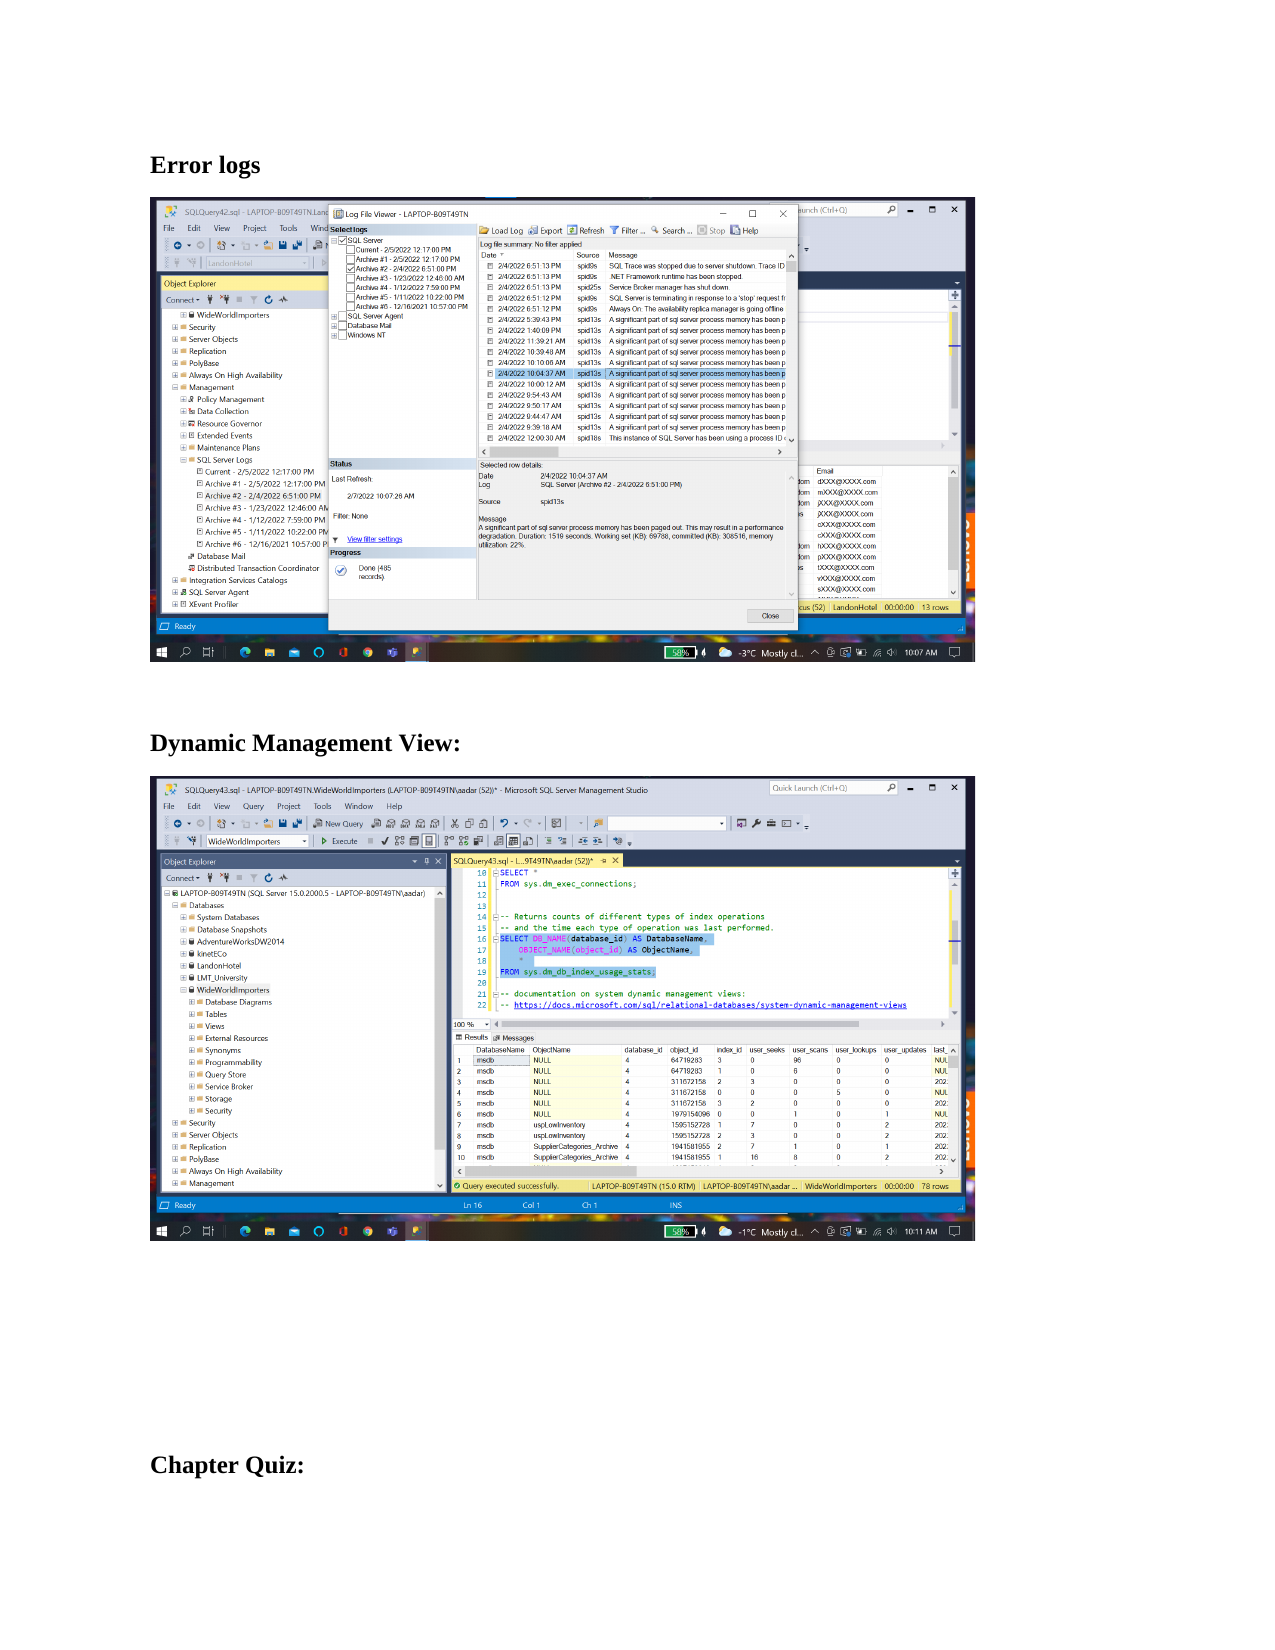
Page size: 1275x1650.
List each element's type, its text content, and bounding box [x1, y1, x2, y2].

text Error logs [150, 150, 1125, 179]
picture [150, 776, 976, 1241]
text Chapter Quiz: [150, 1450, 1125, 1478]
picture [150, 197, 976, 662]
text Dynamic Management View: [150, 728, 1125, 757]
